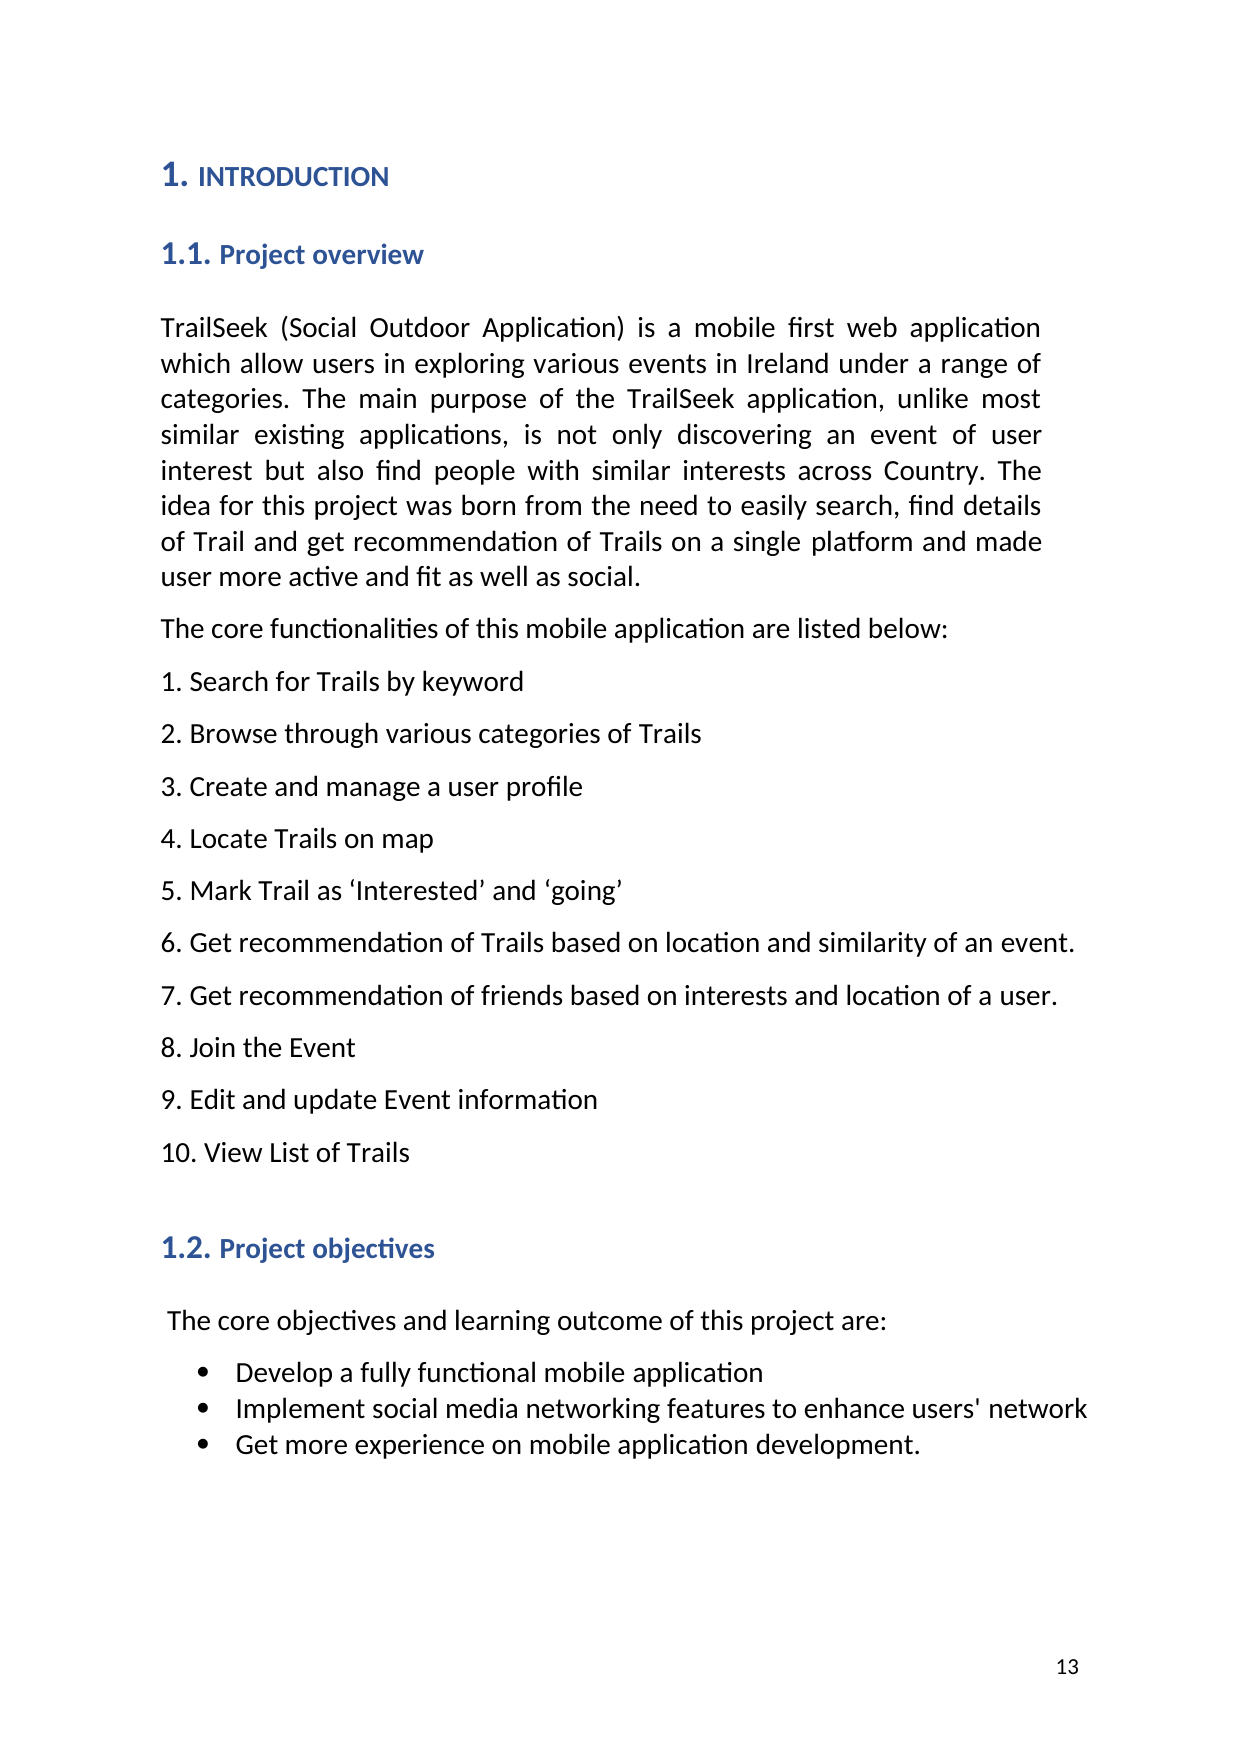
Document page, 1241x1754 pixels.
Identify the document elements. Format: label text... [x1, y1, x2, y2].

list Get recommendation of friends based on interests and location of a user. [160, 977, 1165, 1012]
list Get more experience on mobile application development. [198, 1426, 1165, 1462]
list Create and manage a user profile [160, 768, 1165, 803]
list Locate Trails on map [160, 820, 1165, 856]
list View List of Trails [160, 1134, 1165, 1169]
list Join the Event [160, 1029, 1165, 1065]
list Mark Trail as ‘Interested’ and ‘going’ [160, 872, 1165, 908]
list Develop a fully functional mobile application [198, 1354, 1165, 1390]
subtitle Project overview [160, 232, 1165, 273]
list Edit and update Event information [160, 1081, 1165, 1117]
list Search for Trails by keyword [160, 663, 1165, 698]
list Browse through various categories of Trails [160, 715, 1165, 751]
text TrailSeek (Social Outdoor Application) is a mobile first web application which allow users in exploring various events in Ireland under a range of categories. The main purpose of the TrailSeek application, unlike most similar existing applications, is not only discovering an event of user interest but also find people with similar interests across Country. The idea for this project was born from the need to easily search, find details of Trail and get recommendation of Trails on a single platform and made user more active and fit as well as social. [160, 309, 1042, 594]
list Implement social media networking features to enhance users' network [198, 1390, 1165, 1426]
text The core functionalities of this mobile application are listed below: [160, 611, 1165, 646]
list Get recommendation of Trails based on location and similarity of an event. [160, 924, 1165, 960]
text The core objectives and learning outcome of this project are: [167, 1302, 1165, 1338]
subtitle Project objectives [160, 1226, 1165, 1266]
subtitle INTRODUCTION [160, 150, 1165, 196]
